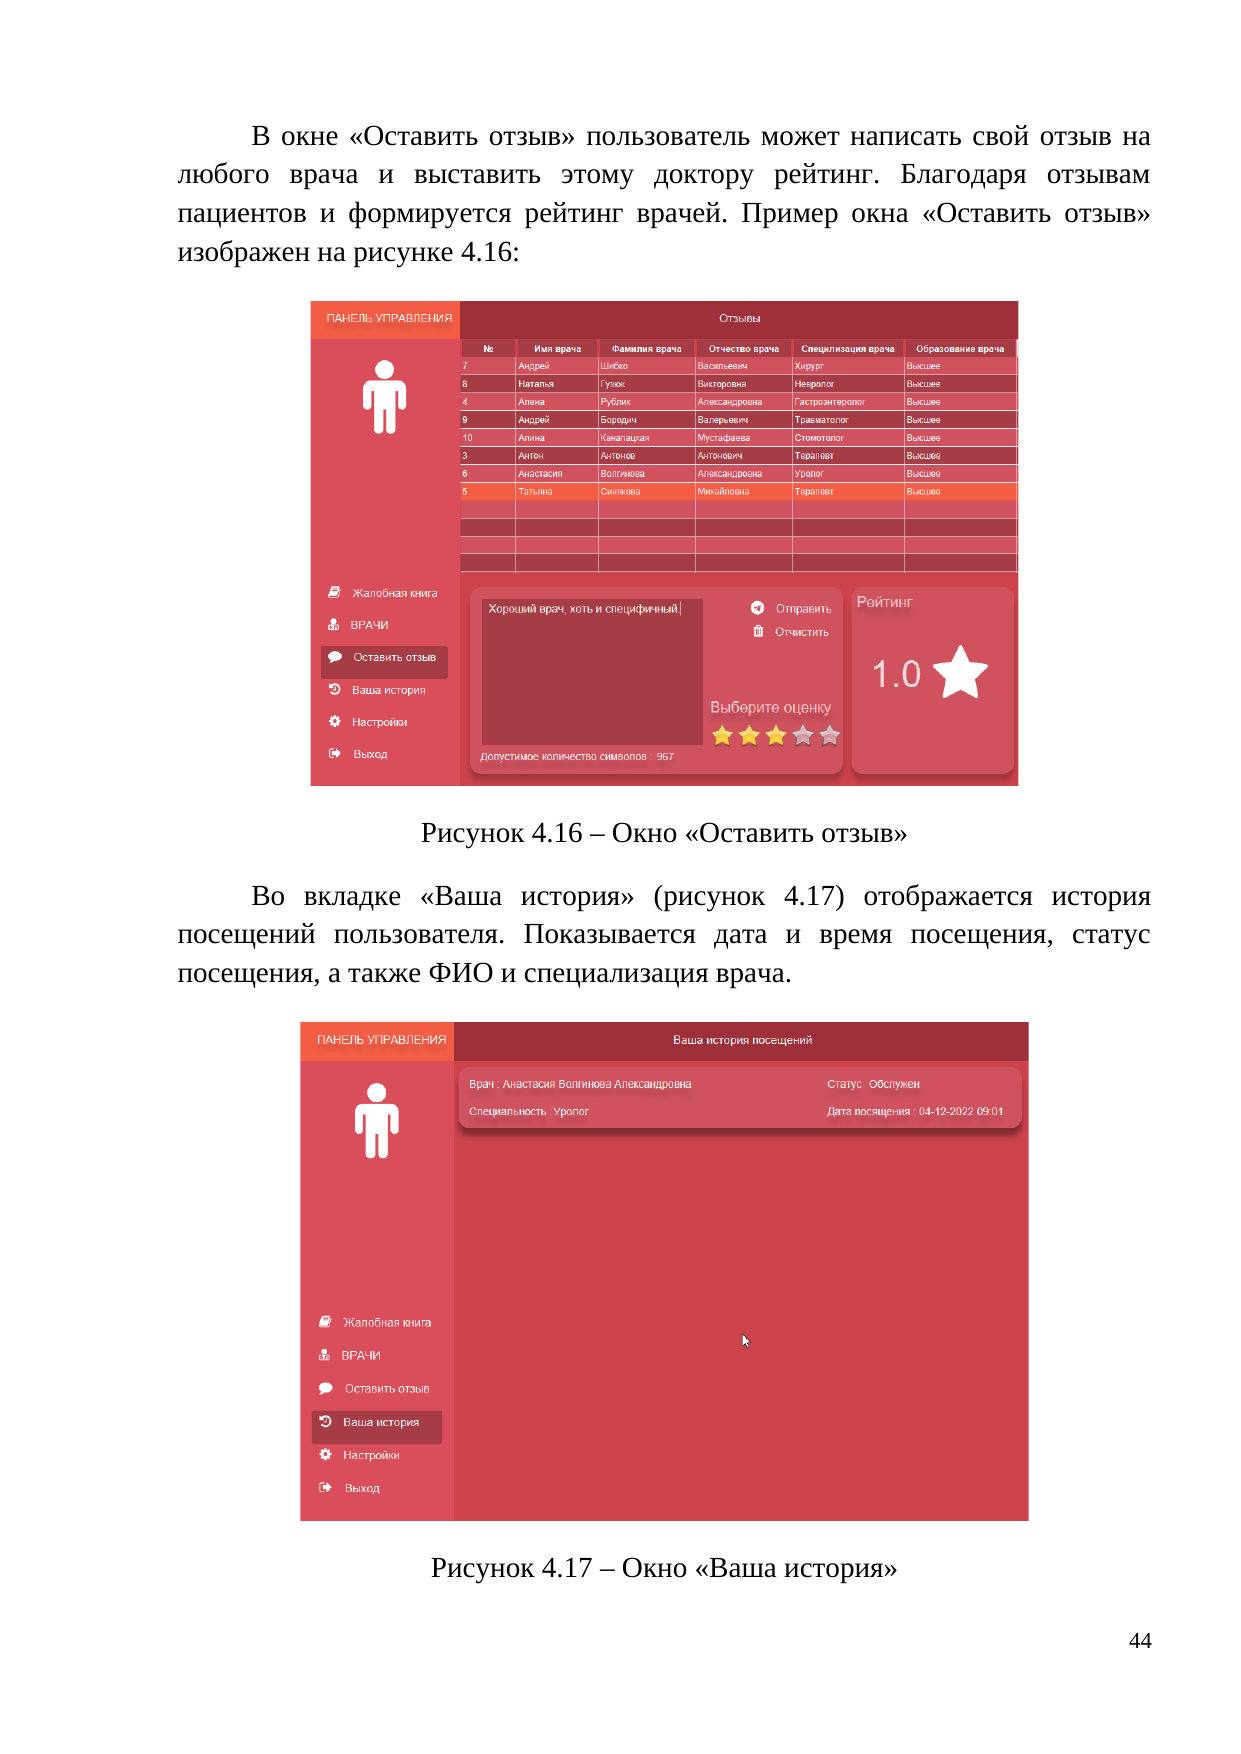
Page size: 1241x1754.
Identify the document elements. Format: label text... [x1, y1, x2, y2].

picture [310, 301, 1019, 786]
text В окне «Оставить отзыв» пользователь может написать свой отзыв на любого врача и выставить этому доктору рейтинг. Благодаря отзывам пациентов и формируется рейтинг врачей. Пример окна «Оставить отзыв» изображен на рисунке 4.16: [177, 118, 1152, 267]
picture [300, 1022, 1029, 1521]
text Рисунок 4.17 – Окно «Ваша история» [177, 1550, 1152, 1583]
text Рисунок 4.16 – Окно «Оставить отзыв» [177, 815, 1152, 848]
text Во вкладке «Ваша история» (рисунок 4.17) отображается история посещений пользователя. Показывается дата и время посещения, статус посещения, а также ФИО и специализация врача. [177, 878, 1152, 988]
